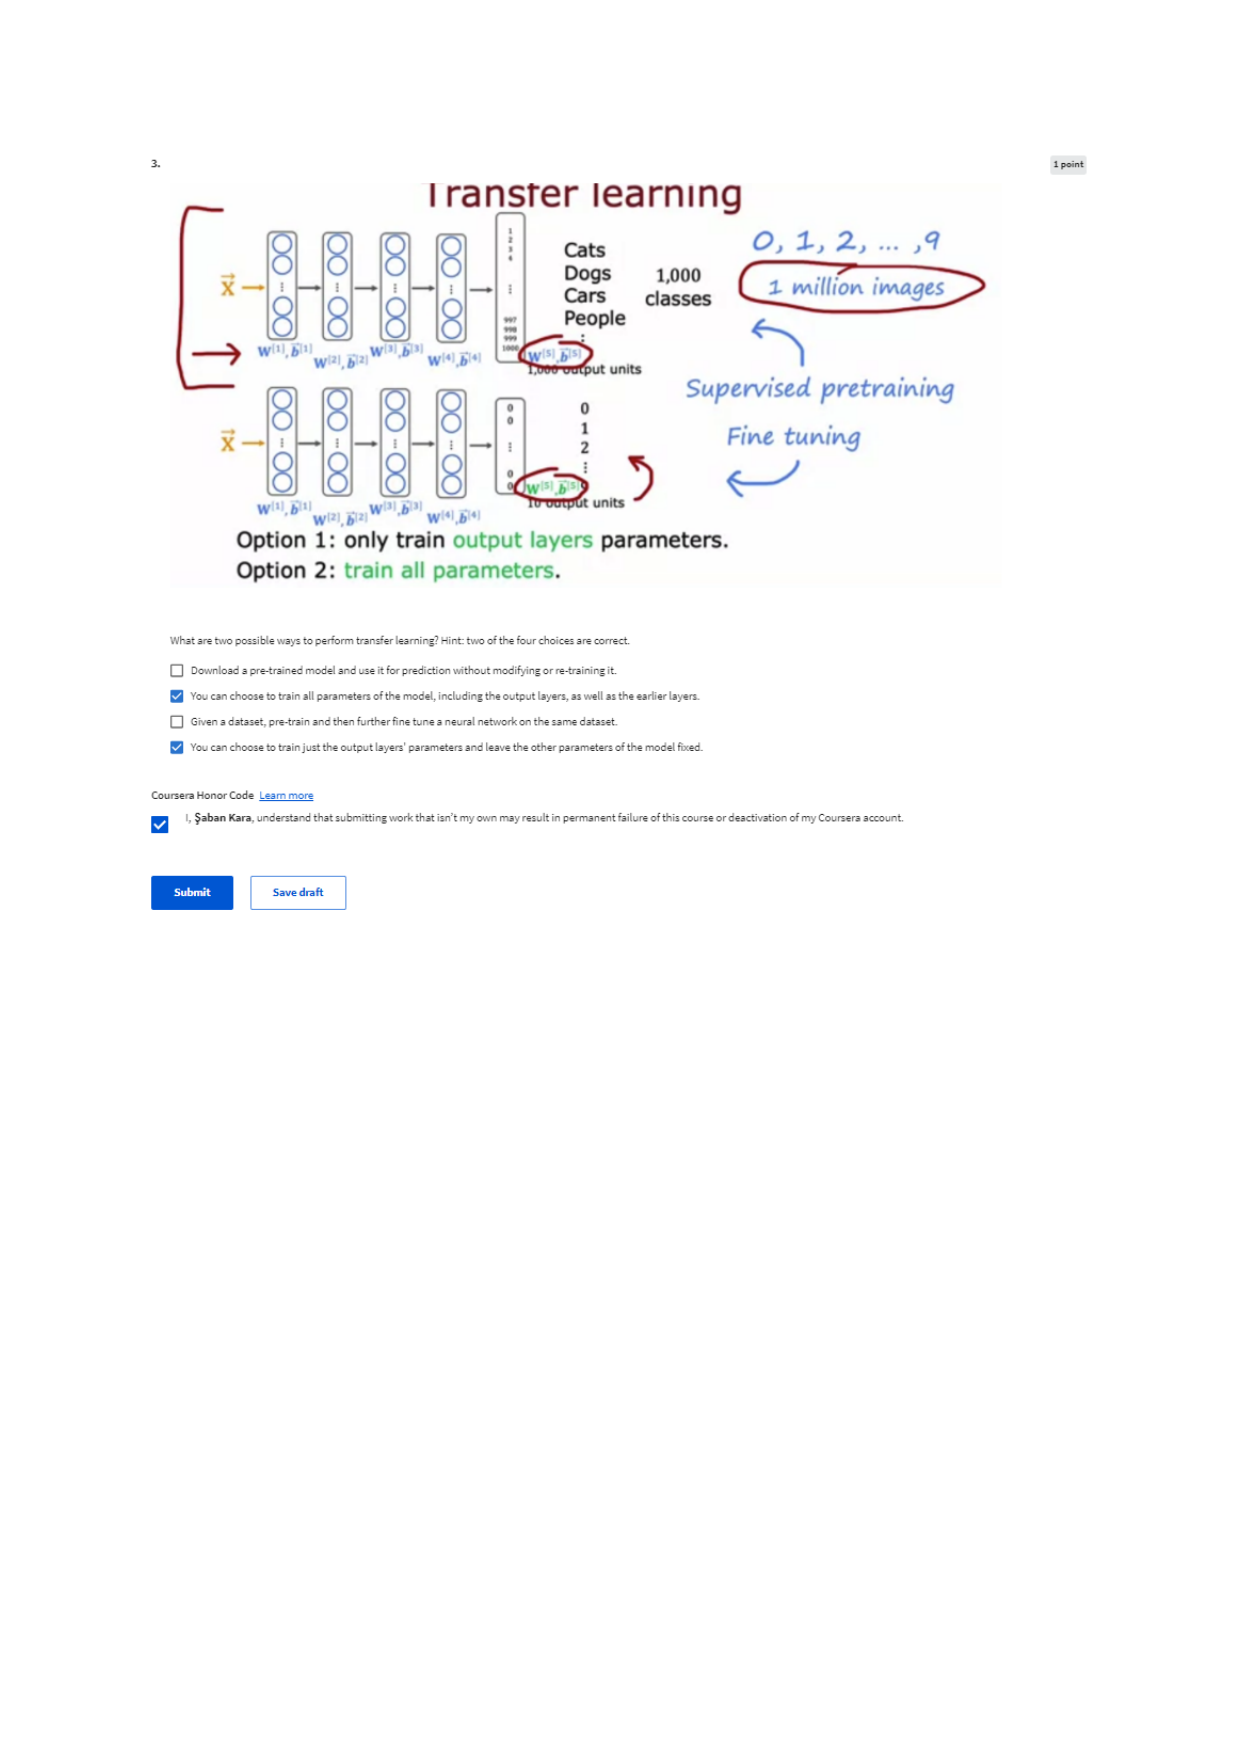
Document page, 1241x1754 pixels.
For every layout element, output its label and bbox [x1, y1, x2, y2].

picture [147, 147, 1093, 942]
